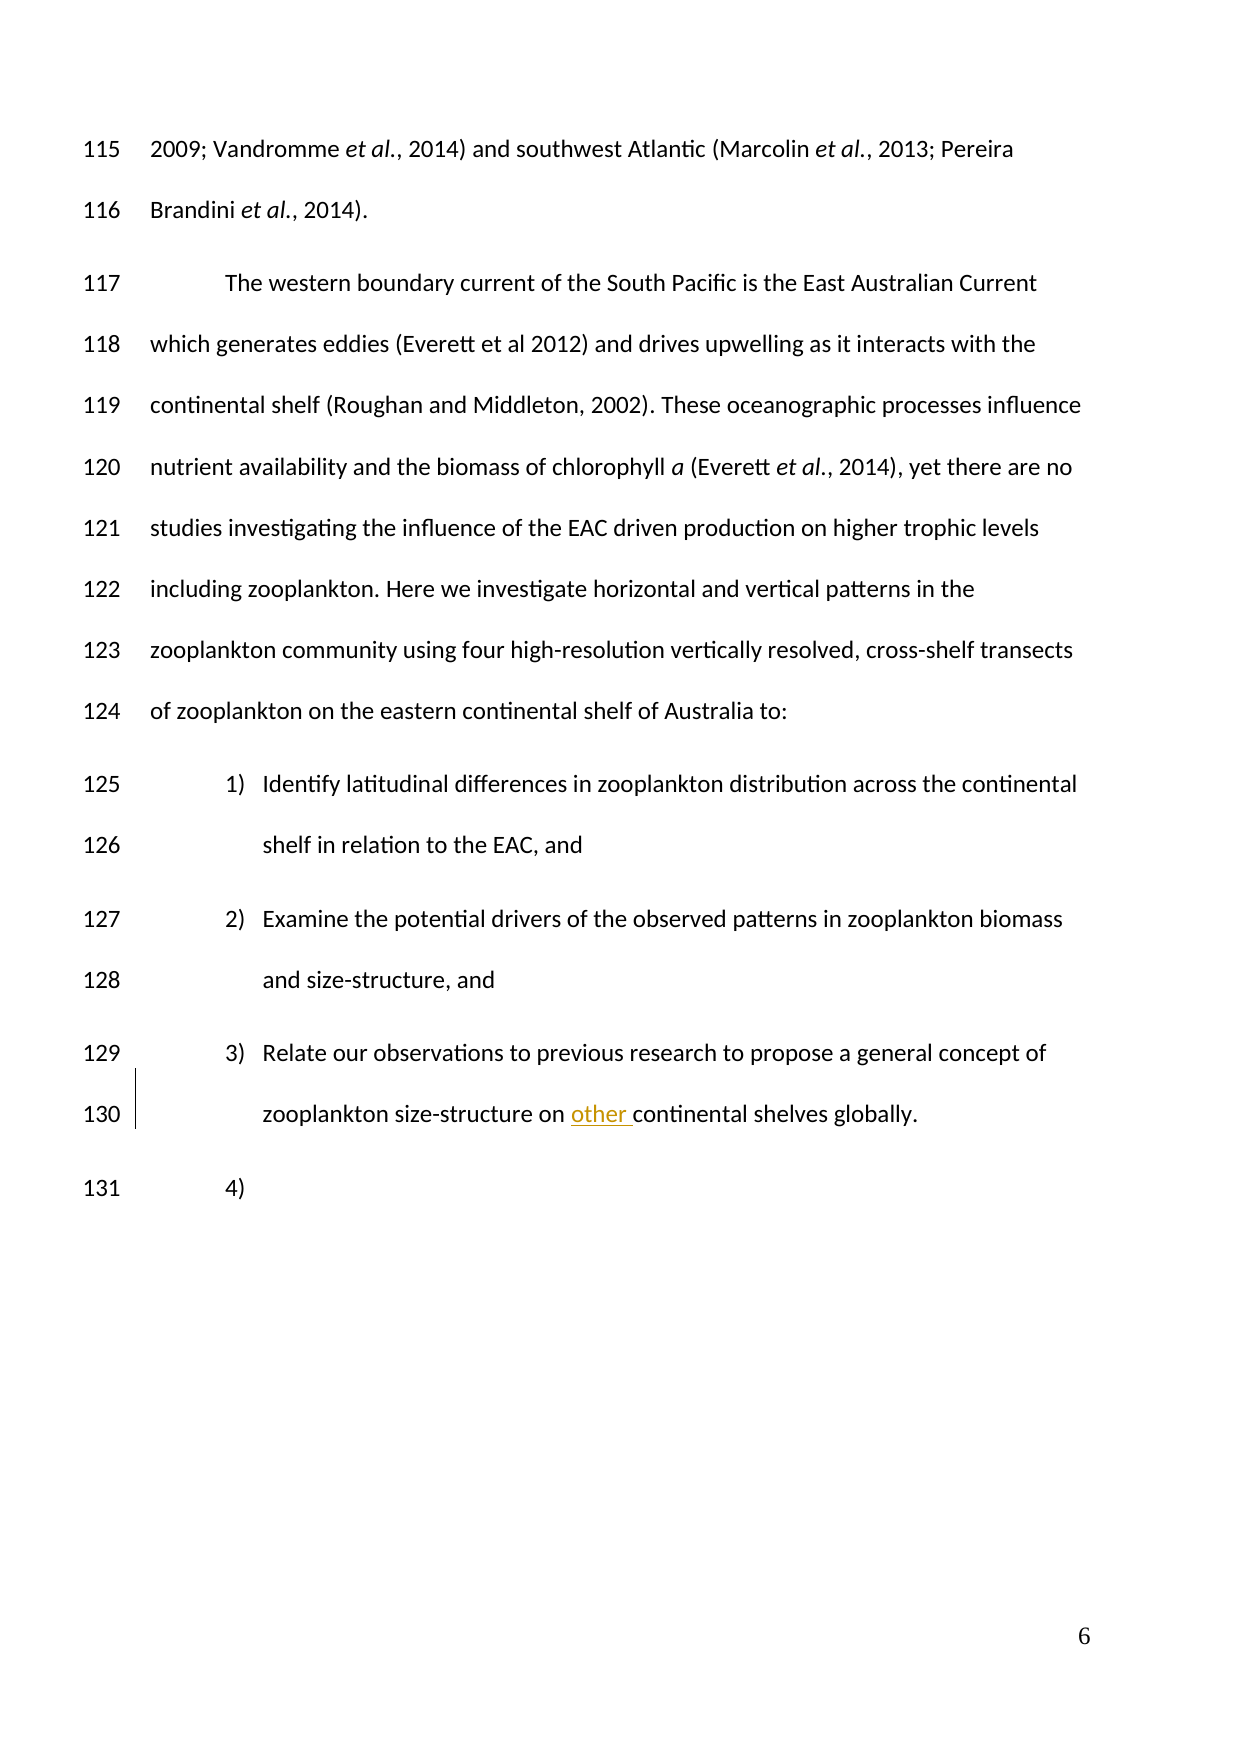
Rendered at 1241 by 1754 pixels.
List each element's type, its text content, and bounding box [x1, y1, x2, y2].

list Identify latitudinal differences in zooplankton distribution across the continental shelf in relation to the EAC, and [225, 768, 1090, 860]
text The western boundary current of the South Pacific is the East Australian Current which generates eddies (Everett et al 2012) and drives upwelling as it interacts with the continental shelf (Roughan and Middleton, 2002). These oceanographic processes influence nutrient availability and the biomass of chlorophyll a (Everett et al., 2014), yet there are no studies investigating the influence of the EAC driven production on higher trophic levels including zooplankton. Here we investigate horizontal and vertical patterns in the zooplankton community using four high-resolution vertically resolved, cross-shelf transects of zooplankton on the eastern continental shelf of Australia to: [150, 267, 1090, 725]
list Examine the potential drivers of the observed patterns in zooplankton biomass and size-structure, and [225, 903, 1090, 994]
list Relate our observations to previous research to propose a general concept of zooplankton size-structure on continental shelves globally. [225, 1037, 1090, 1129]
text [150, 133, 1090, 224]
